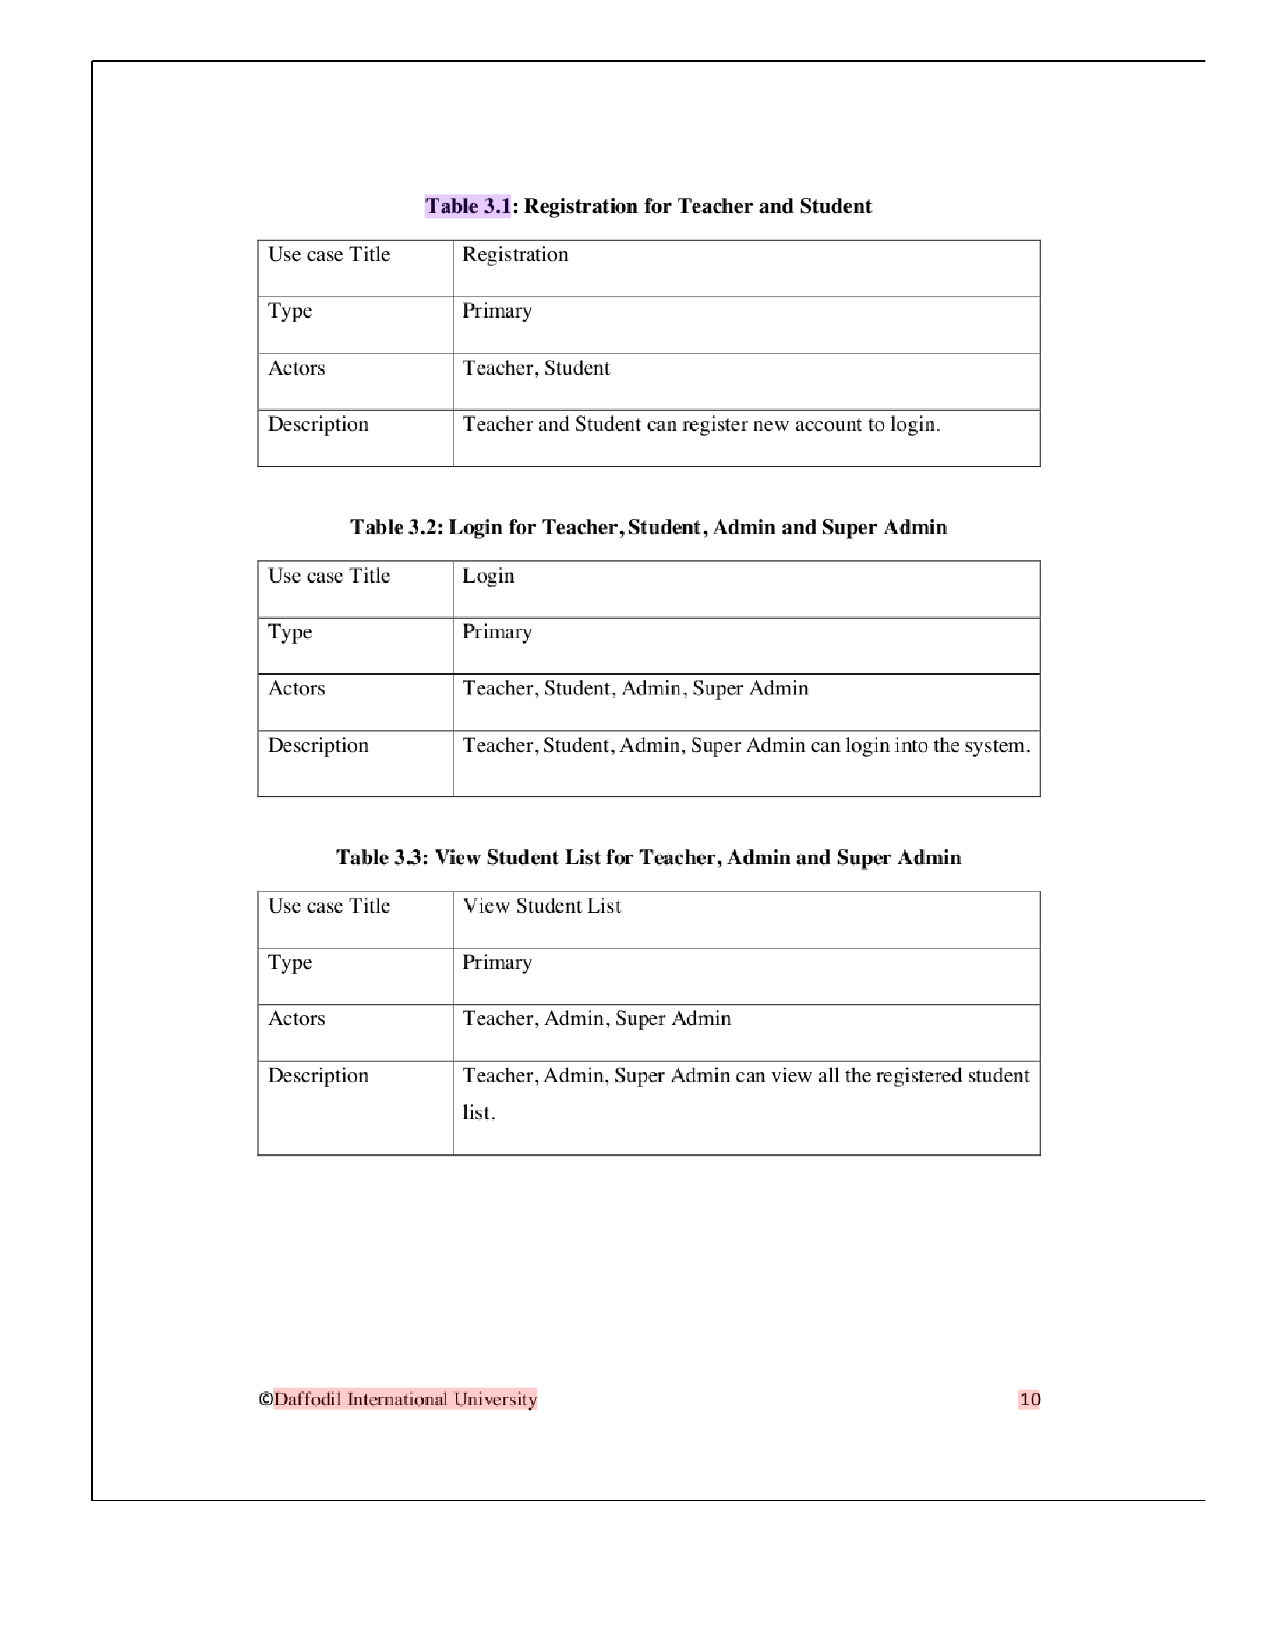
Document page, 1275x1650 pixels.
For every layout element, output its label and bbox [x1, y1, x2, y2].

picture [91, 60, 1206, 1501]
